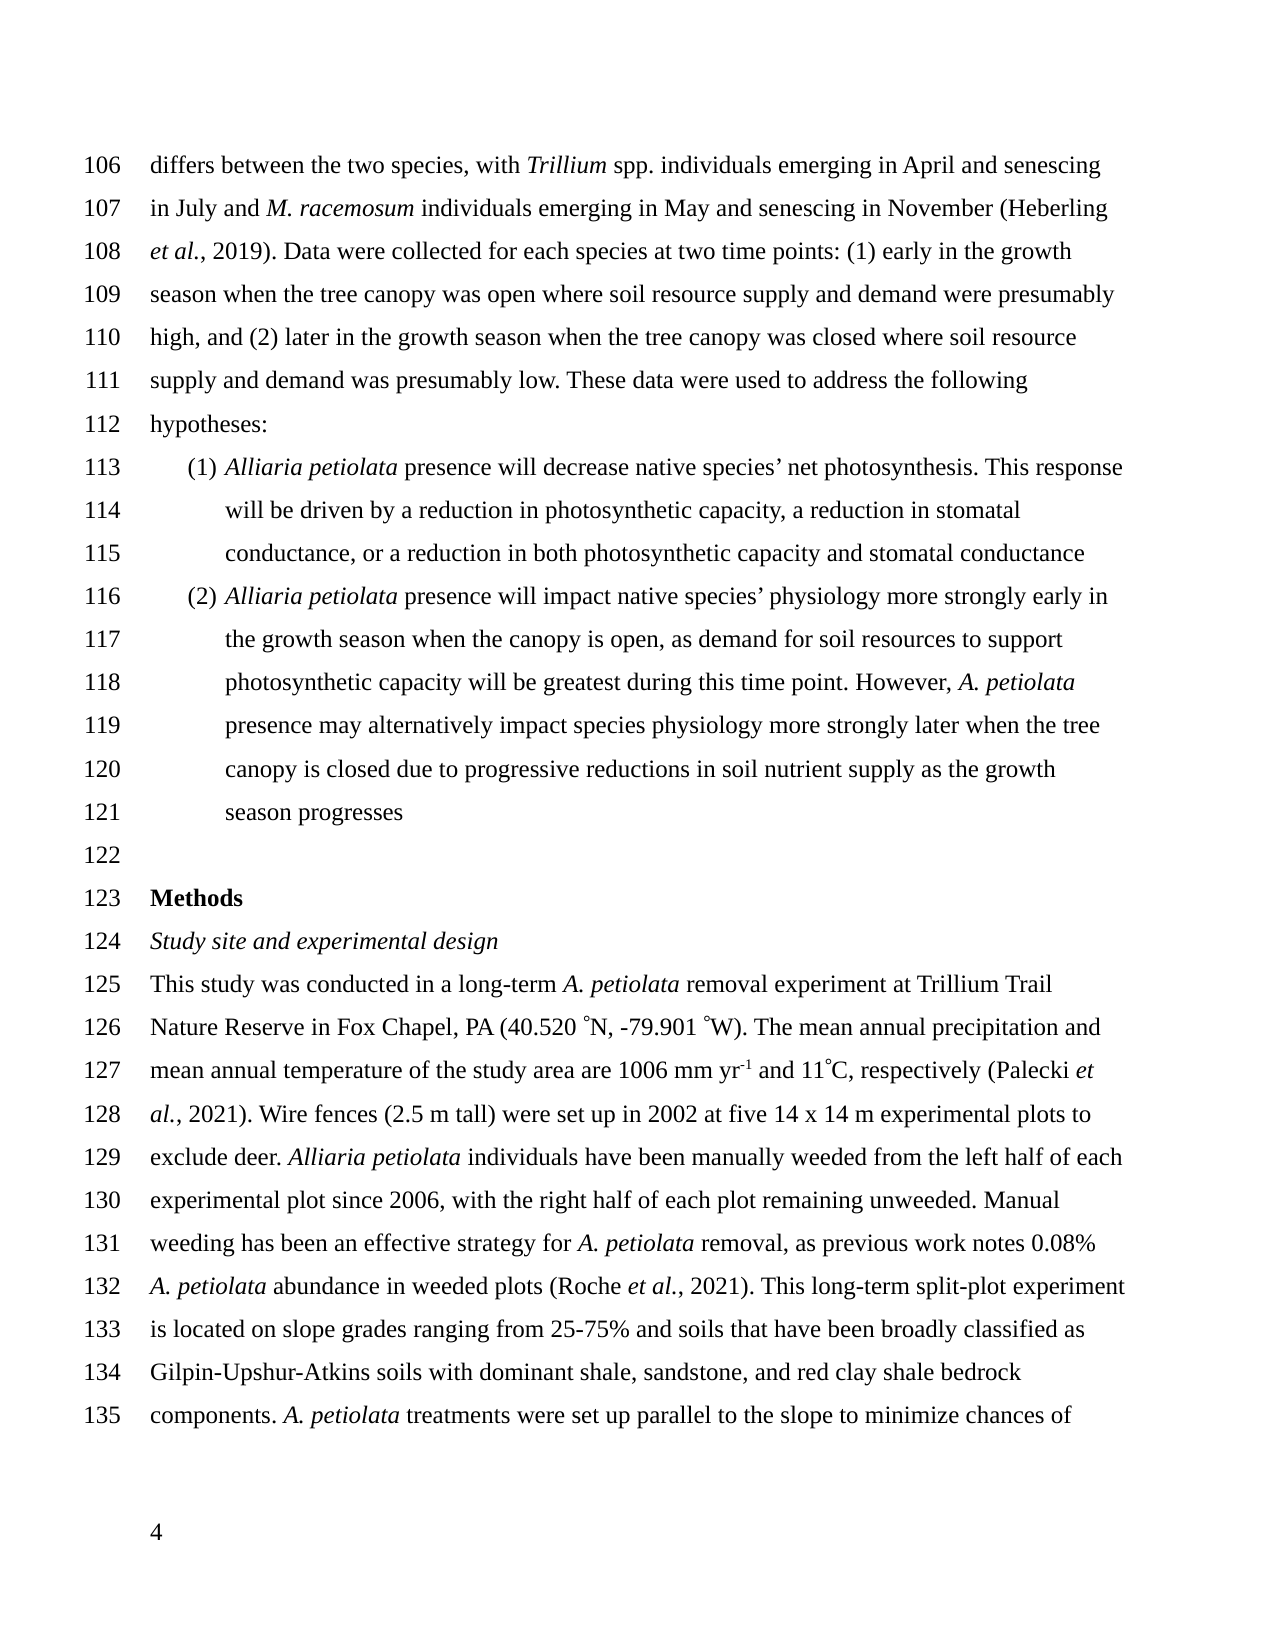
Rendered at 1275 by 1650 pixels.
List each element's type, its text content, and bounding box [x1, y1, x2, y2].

list Alliaria petiolata presence will impact native species’ physiology more strongly early in the growth season when the canopy is open, as demand for soil resources to support photosynthetic capacity will be greatest during this time point. However, A. petiolata presence may alternatively impact species physiology more strongly later when the tree canopy is closed due to progressive reductions in soil nutrient supply as the growth season progresses [187, 581, 1125, 826]
text Methods [150, 883, 1125, 912]
text Study site and experimental design [150, 926, 1125, 955]
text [150, 969, 1125, 1429]
list Alliaria petiolata presence will decrease native species’ net photosynthesis. This response will be driven by a reduction in photosynthetic capacity, a reduction in stomatal conductance, or a reduction in both photosynthetic capacity and stomatal conductance [187, 452, 1125, 567]
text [150, 150, 1125, 437]
